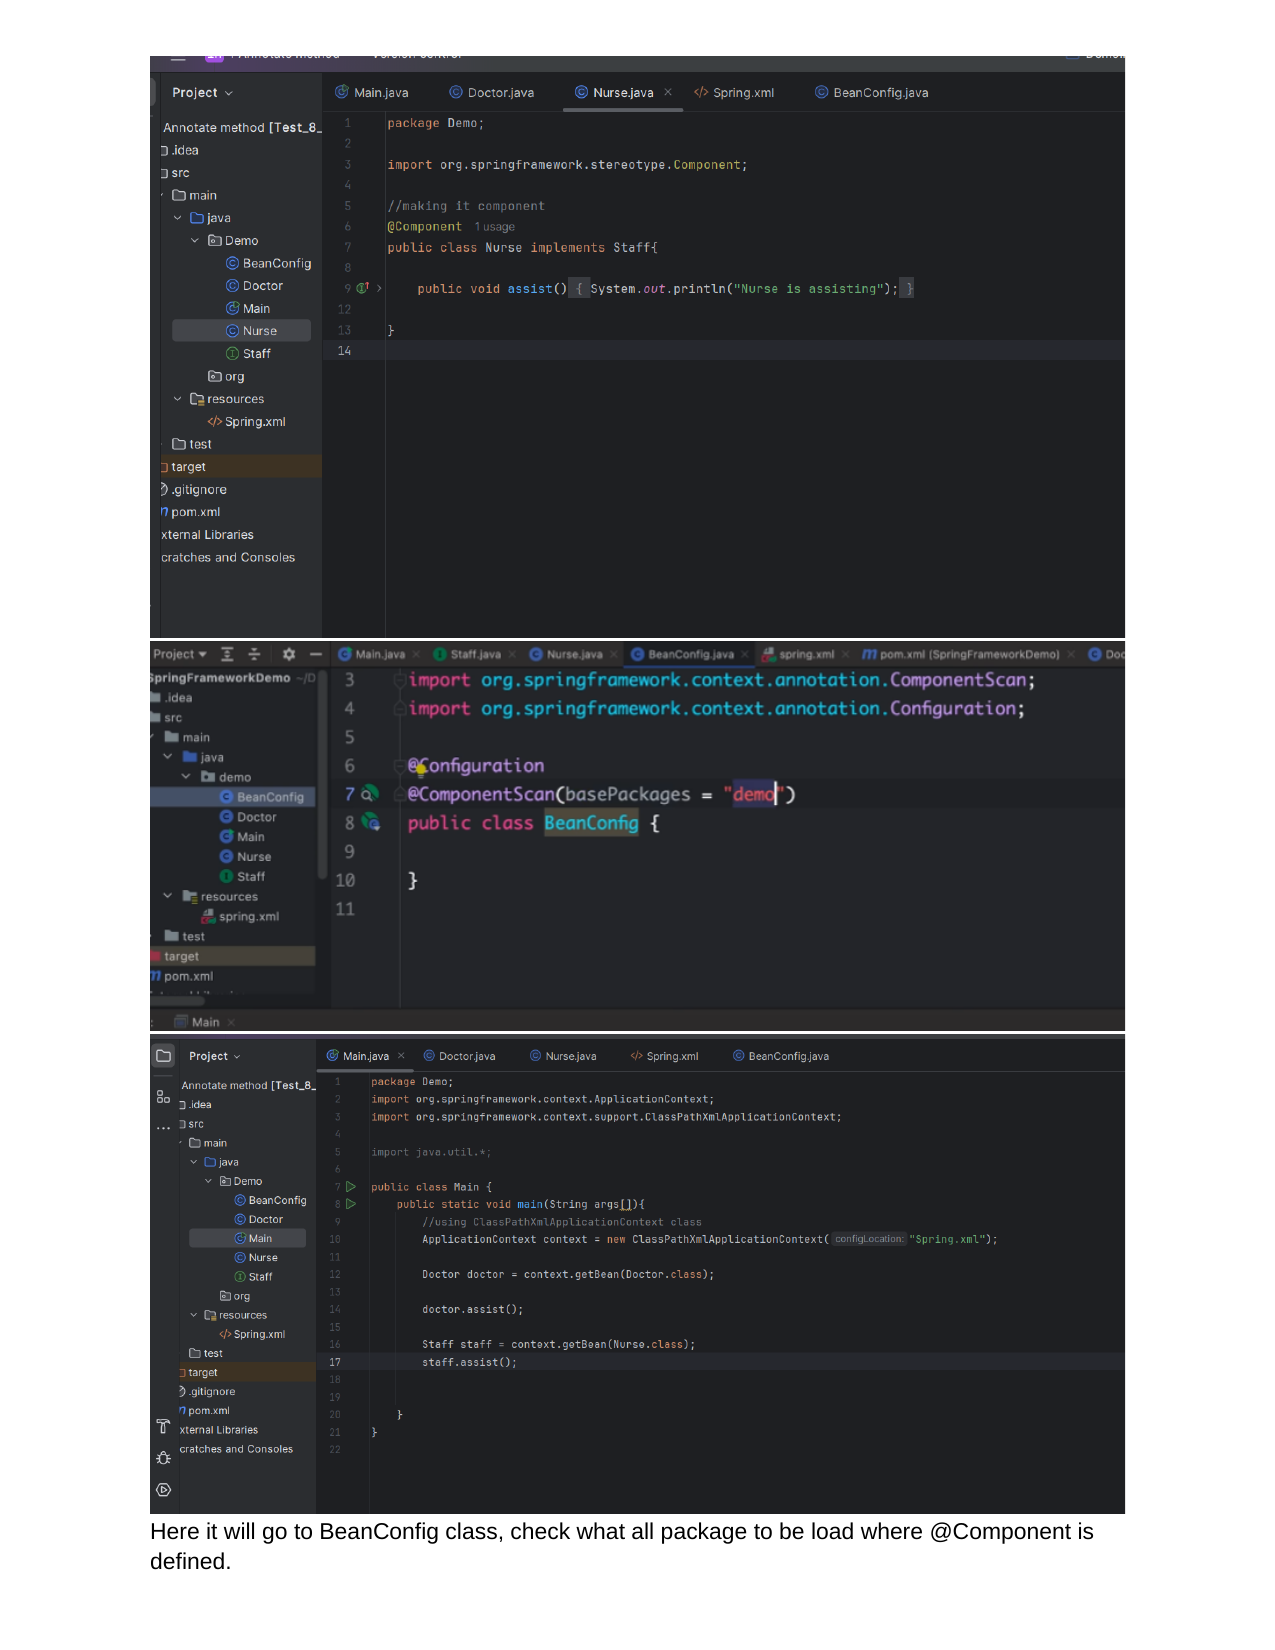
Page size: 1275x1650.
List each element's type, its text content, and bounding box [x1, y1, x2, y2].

picture [150, 56, 1125, 638]
picture [150, 1034, 1125, 1514]
text Here it will go to BeanConfig class, check what all package to be load where @Component is defined. [150, 1518, 1125, 1574]
picture [150, 641, 1125, 1031]
